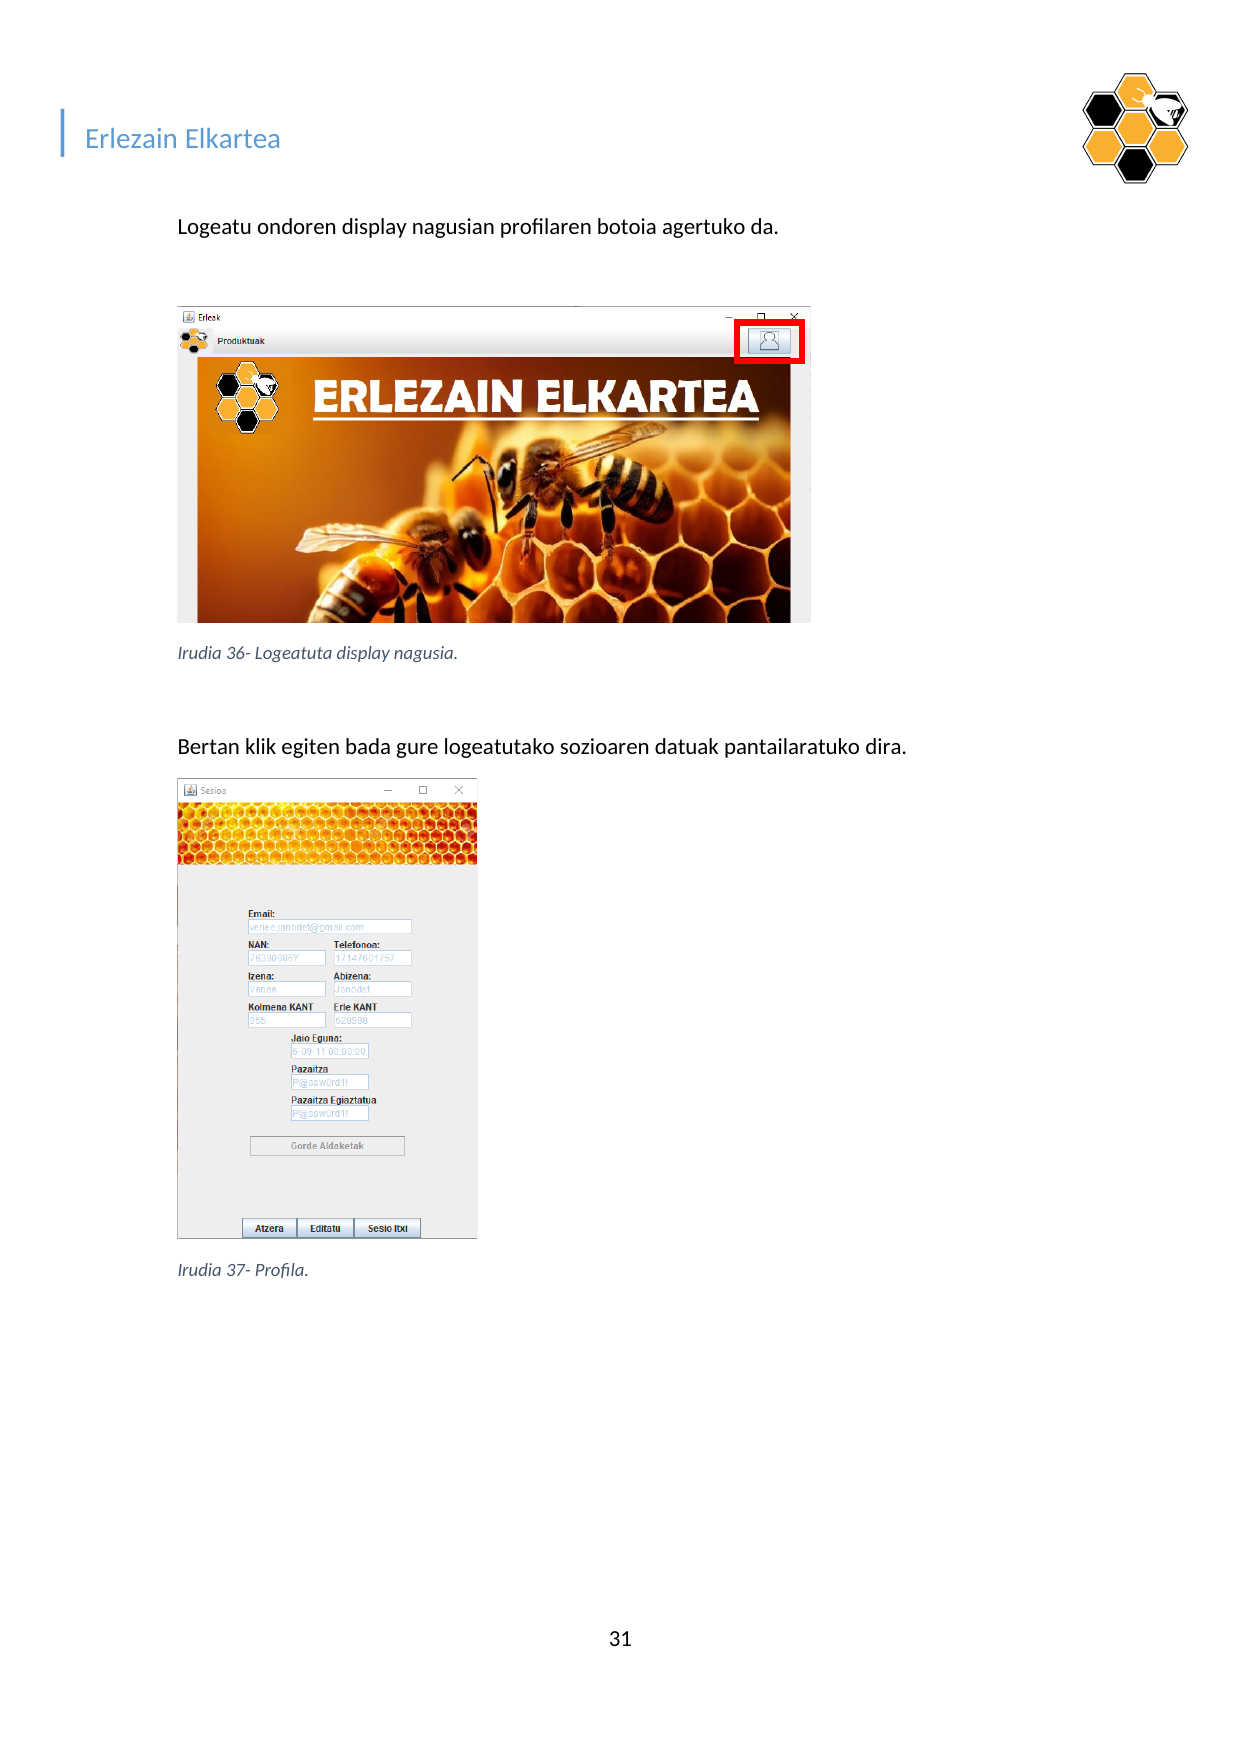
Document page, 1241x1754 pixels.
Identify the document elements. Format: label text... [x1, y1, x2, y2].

text Bertan klik egiten bada gure logeatutako sozioaren datuak pantailaratuko dira. [177, 732, 1063, 760]
text Irudia 36- Logeatuta display nagusia. [177, 641, 1063, 664]
picture [177, 778, 478, 1239]
text Logeatu ondoren display nagusian profilaren botoia agertuko da. [177, 212, 1063, 240]
picture [177, 306, 811, 623]
picture [1071, 73, 1210, 185]
text Irudia 37- Profila. [177, 1258, 1063, 1281]
